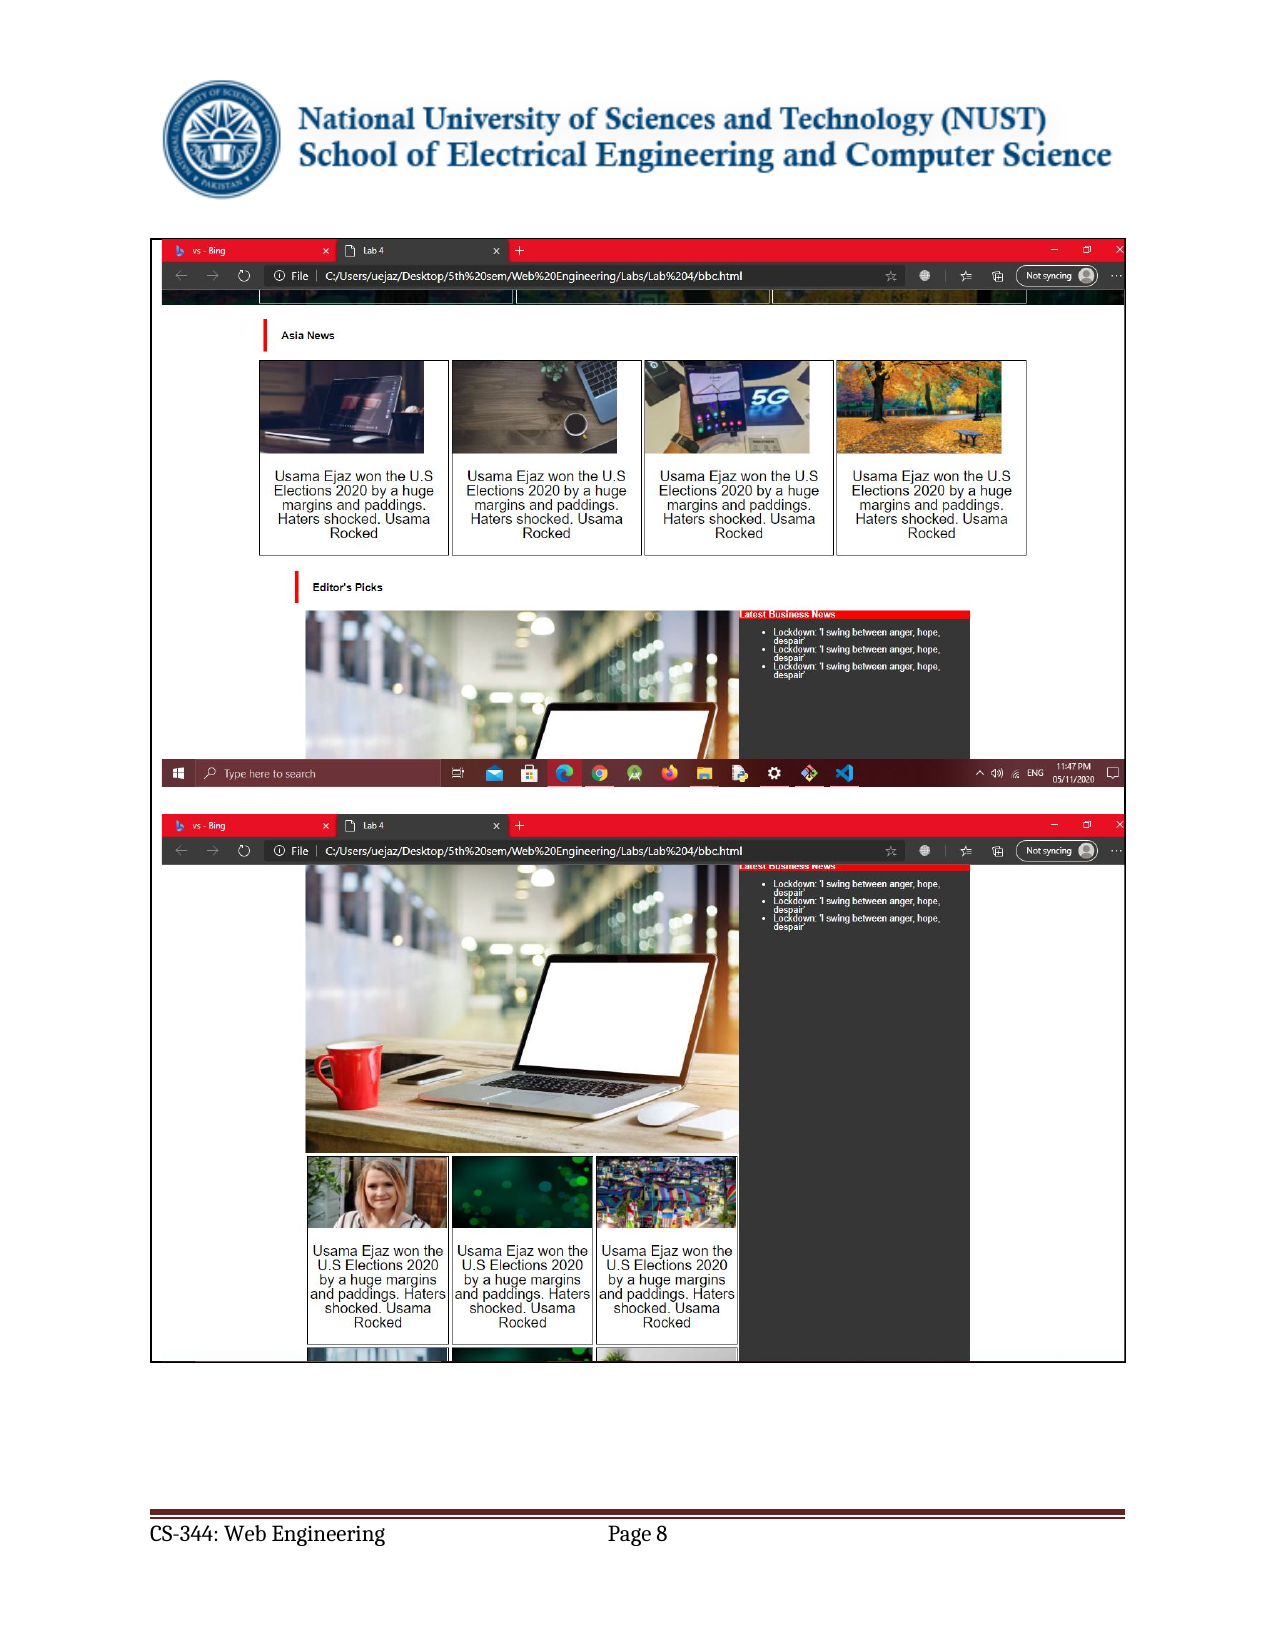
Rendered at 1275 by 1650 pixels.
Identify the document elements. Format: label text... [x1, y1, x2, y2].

picture [150, 75, 1125, 210]
picture [161, 814, 1125, 1362]
picture [161, 239, 1125, 787]
